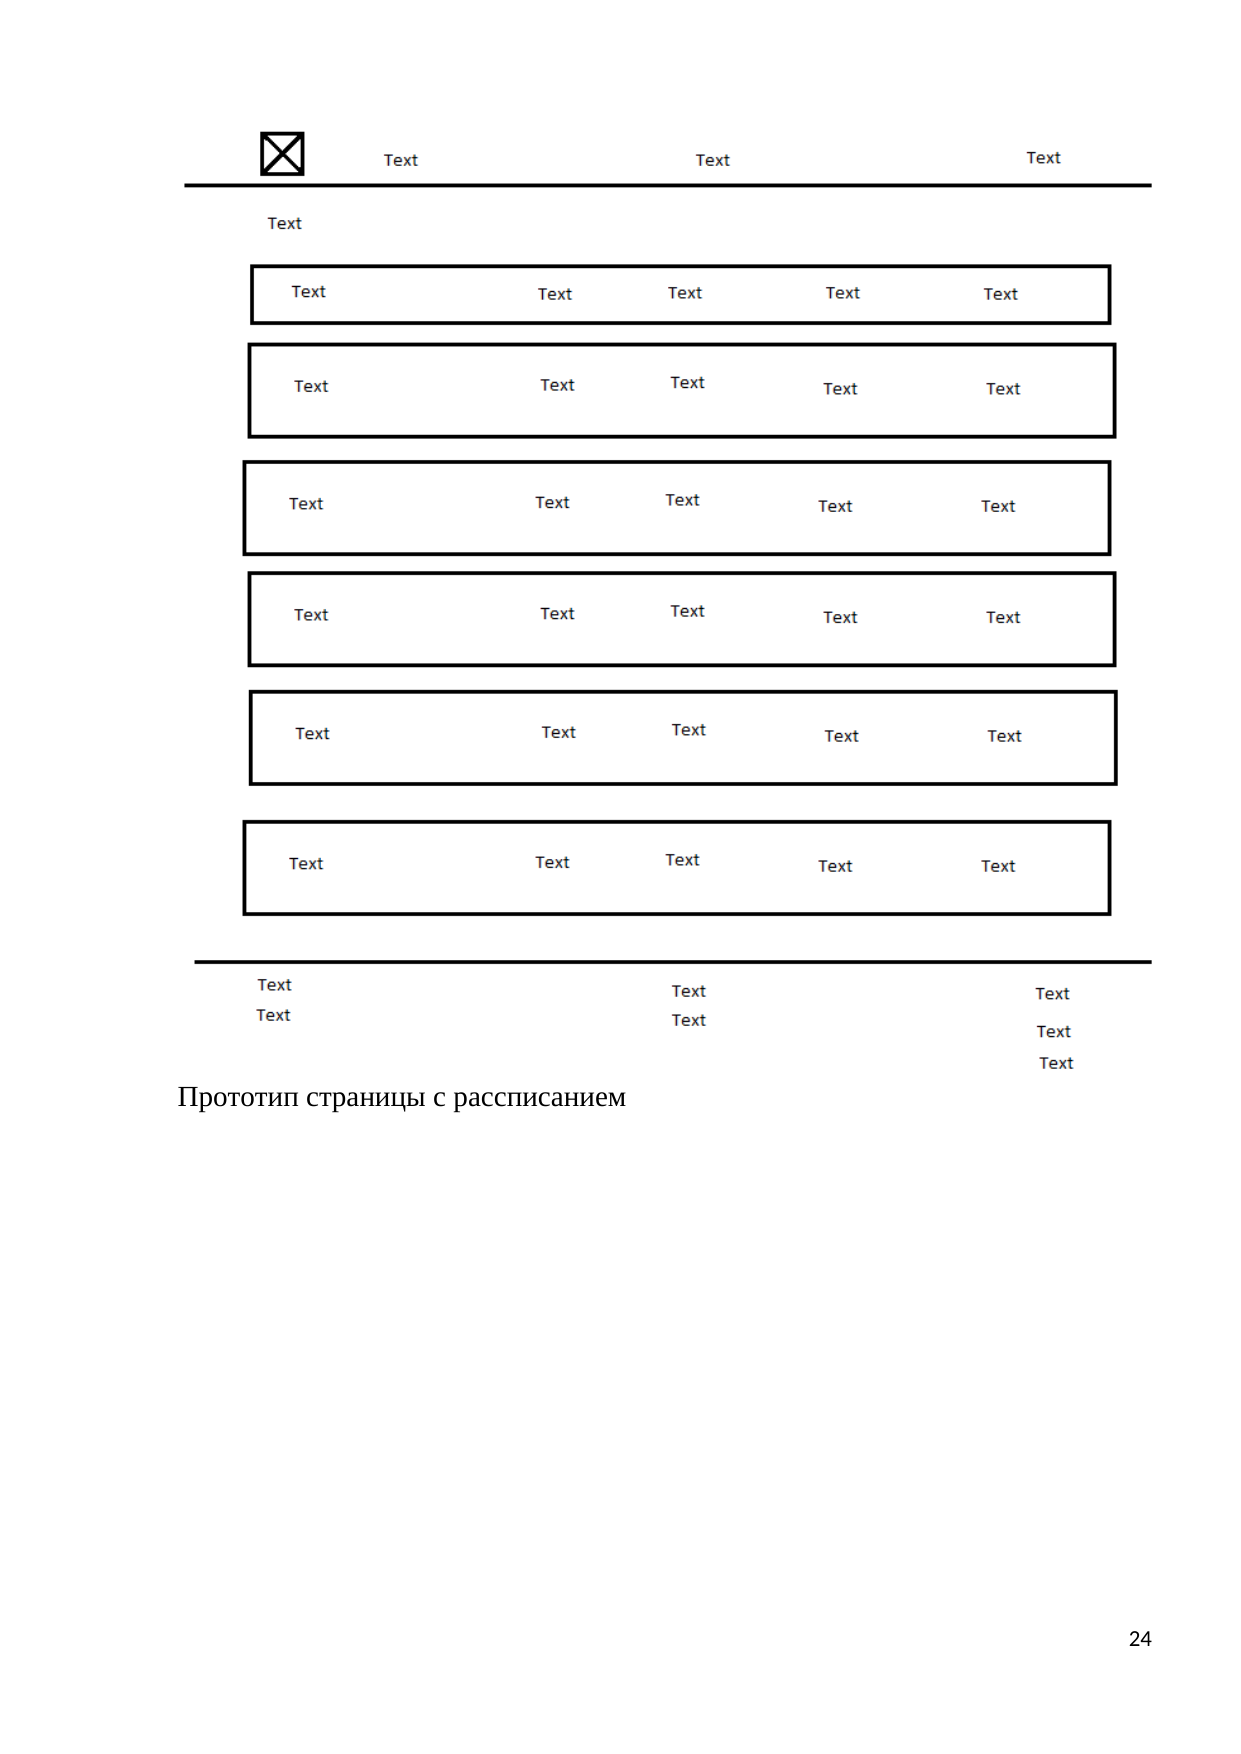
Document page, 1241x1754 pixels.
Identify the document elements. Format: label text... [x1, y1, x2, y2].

text Прототип страницы с рассписанием [177, 1079, 1152, 1112]
picture [177, 118, 1152, 1079]
